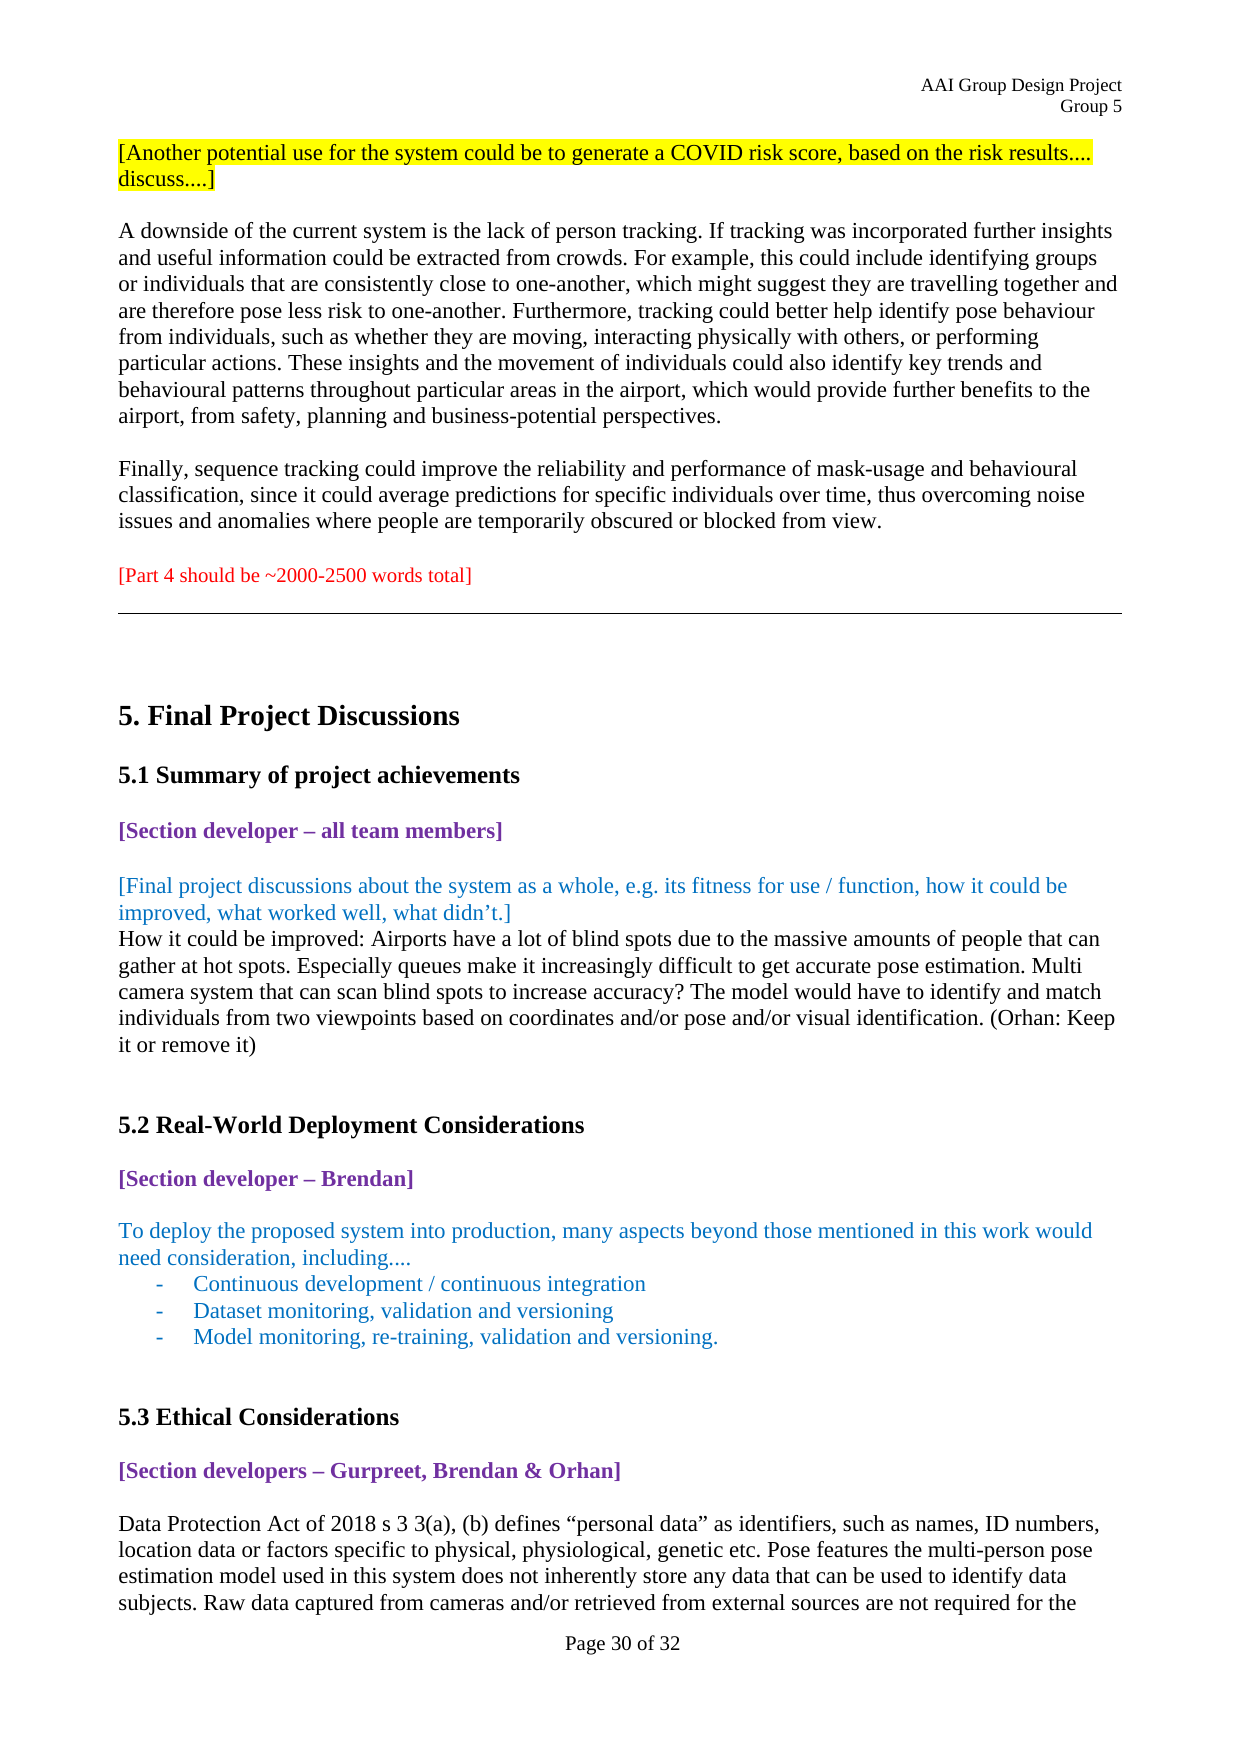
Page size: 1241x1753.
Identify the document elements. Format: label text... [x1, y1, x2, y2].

text Finally, sequence tracking could improve the reliability and performance of mask-usage and behavioural classification, since it could average predictions for specific individuals over time, thus overcoming noise issues and anomalies where people are temporarily obscured or blocked from view. [118, 455, 1122, 534]
subtitle 5.3 Ethical Considerations [118, 1402, 1122, 1431]
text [118, 1510, 1122, 1615]
text [Part 4 should be ~2000-2500 words total] [118, 563, 1122, 587]
list Continuous development / continuous integration [156, 1270, 1122, 1297]
text [Final project discussions about the system as a whole, e.g. its fitness for use / function, how it could be improved, what worked well, what didn’t.] [118, 873, 1122, 925]
text To deploy the proposed system into production, many aspects beyond those mentioned in this work would need consideration, including.... [118, 1218, 1122, 1270]
text How it could be improved: Airports have a lot of blind spots due to the massive amounts of people that can gather at hot spots. Especially queues make it increasingly difficult to get accurate pose estimation. Multi camera system that can scan blind spots to increase accuracy? The model would have to identify and match individuals from two viewpoints based on coordinates and/or pose and/or visual identification. (Orhan: Keep it or remove it) [118, 925, 1122, 1057]
list Dataset monitoring, validation and versioning [156, 1297, 1122, 1323]
subtitle 5.2 Real-World Deployment Considerations [118, 1110, 1122, 1138]
text [Section developer – Brendan] [118, 1165, 1122, 1191]
text A downside of the current system is the lack of person tracking. If tracking was incorporated further insights and useful information could be extracted from crowds. For example, this could include identifying groups or individuals that are consistently close to one-another, which might suggest they are travelling together and are therefore pose less risk to one-another. Furthermore, tracking could better help identify pose behaviour from individuals, such as whether they are moving, interacting physically with others, or performing particular actions. These insights and the movement of individuals could also identify key trends and behavioural patterns throughout particular areas in the airport, which would provide further benefits to the airport, from safety, planning and business-potential perspectives. [118, 218, 1122, 428]
subtitle 5. Final Project Discussions [118, 698, 1122, 731]
text [Another potential use for the system could be to generate a COVID risk score, based on the risk results.... discuss....] [118, 138, 1122, 191]
list Model monitoring, re-training, validation and versioning. [156, 1323, 1122, 1349]
text [Section developers – Gurpreet, Brendan & Orhan] [118, 1457, 1122, 1483]
subtitle 5.1 Summary of project achievements [118, 760, 1122, 789]
text [Section developer – all team members] [118, 817, 1122, 844]
